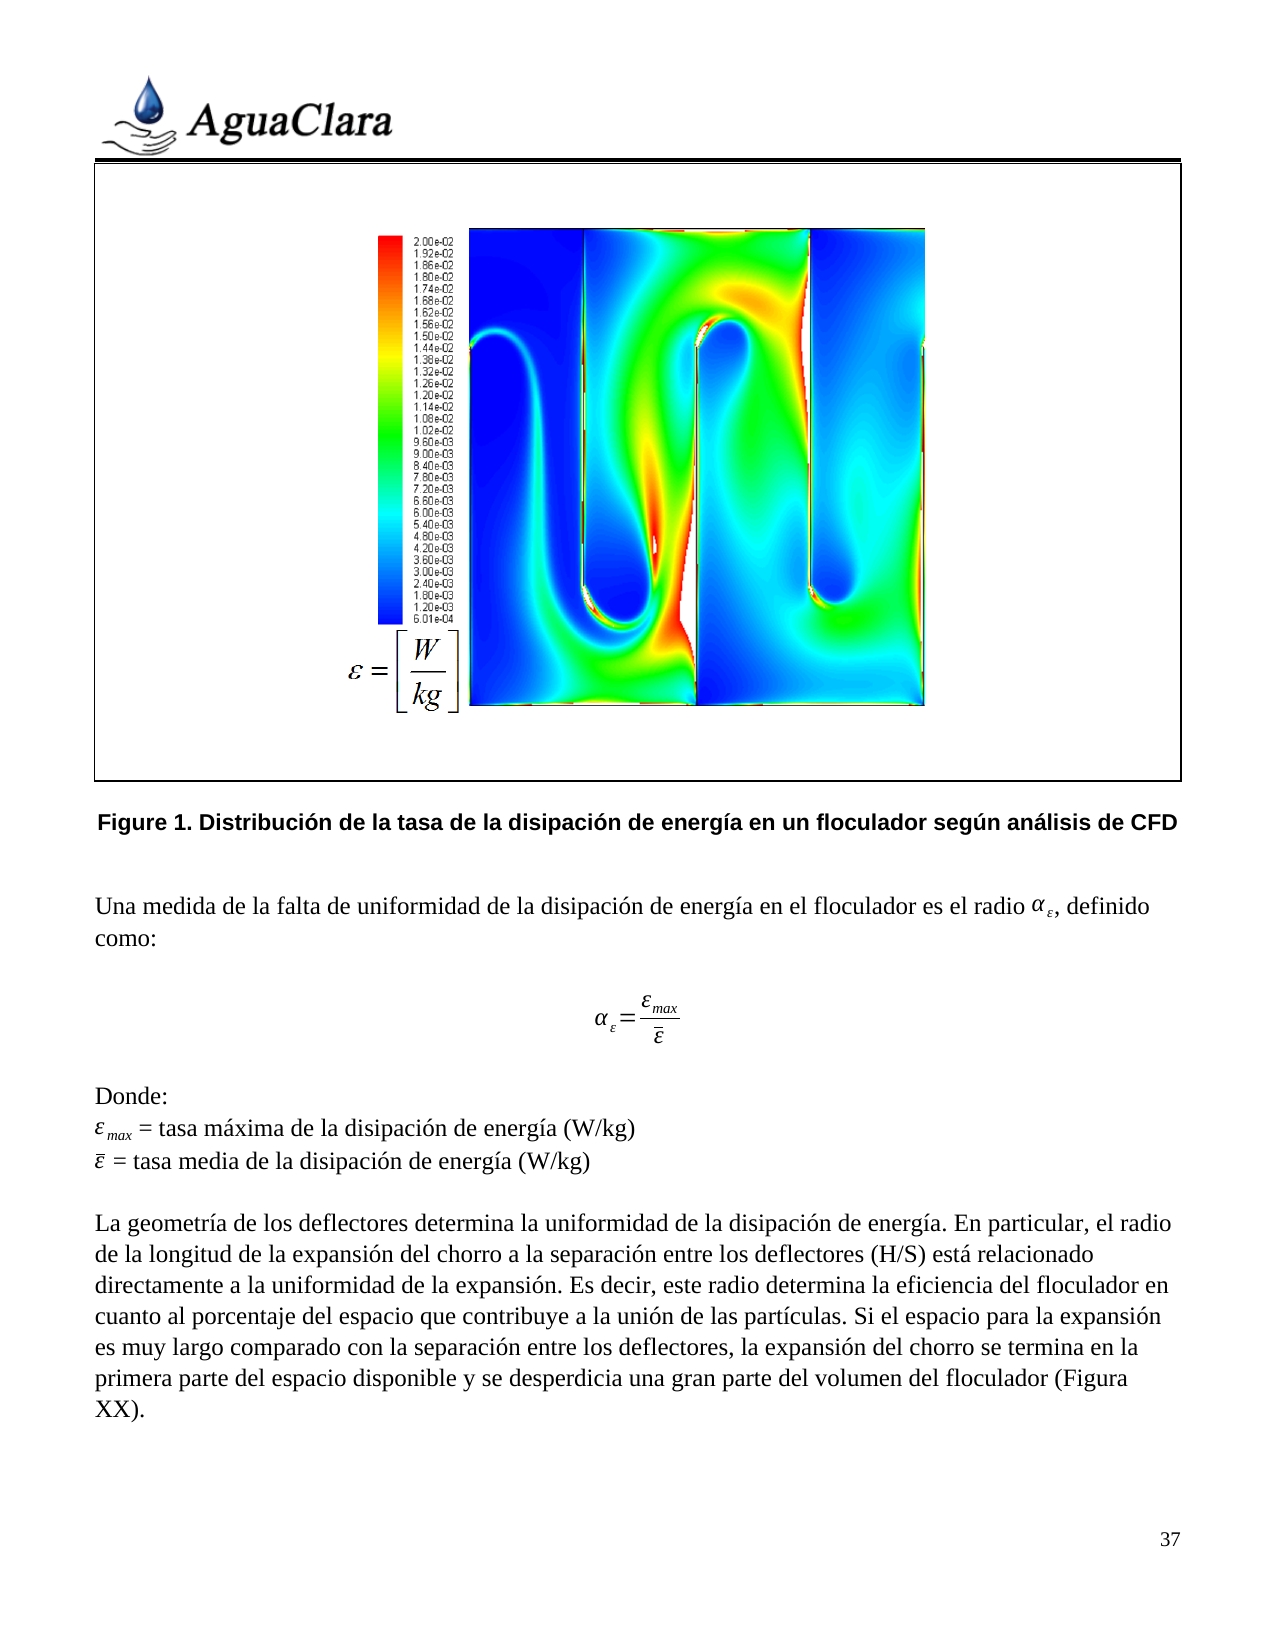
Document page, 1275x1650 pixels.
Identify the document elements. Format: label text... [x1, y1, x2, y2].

text Figure 1. Distribución de la tasa de la disipación de energía en un floculador según análisis de CFD [94, 809, 1181, 836]
text Donde: [94, 1081, 1181, 1110]
picture [325, 219, 950, 723]
picture [94, 75, 412, 158]
text = tasa media de la disipación de energía (W/kg) [94, 1146, 1181, 1175]
text La geometría de los deflectores determina la uniformidad de la disipación de energía. En particular, el radio de la longitud de la expansión del chorro a la separación entre los deflectores (H/S) está relacionado directamente a la uniformidad de la expansión. Es decir, este radio determina la eficiencia del floculador en cuanto al porcentaje del espacio que contribuye a la unión de las partículas. Si el espacio para la expansión es muy largo comparado con la separación entre los deflectores, la expansión del chorro se termina en la primera parte del espacio disponible y se desperdicia una gran parte del volumen del floculador (Figura XX). [94, 1208, 1181, 1423]
text = tasa máxima de la disipación de energía (W/kg) [94, 1112, 1181, 1144]
text Una medida de la falta de uniformidad de la disipación de energía en el floculador es el radio , definido como: [94, 889, 1181, 952]
